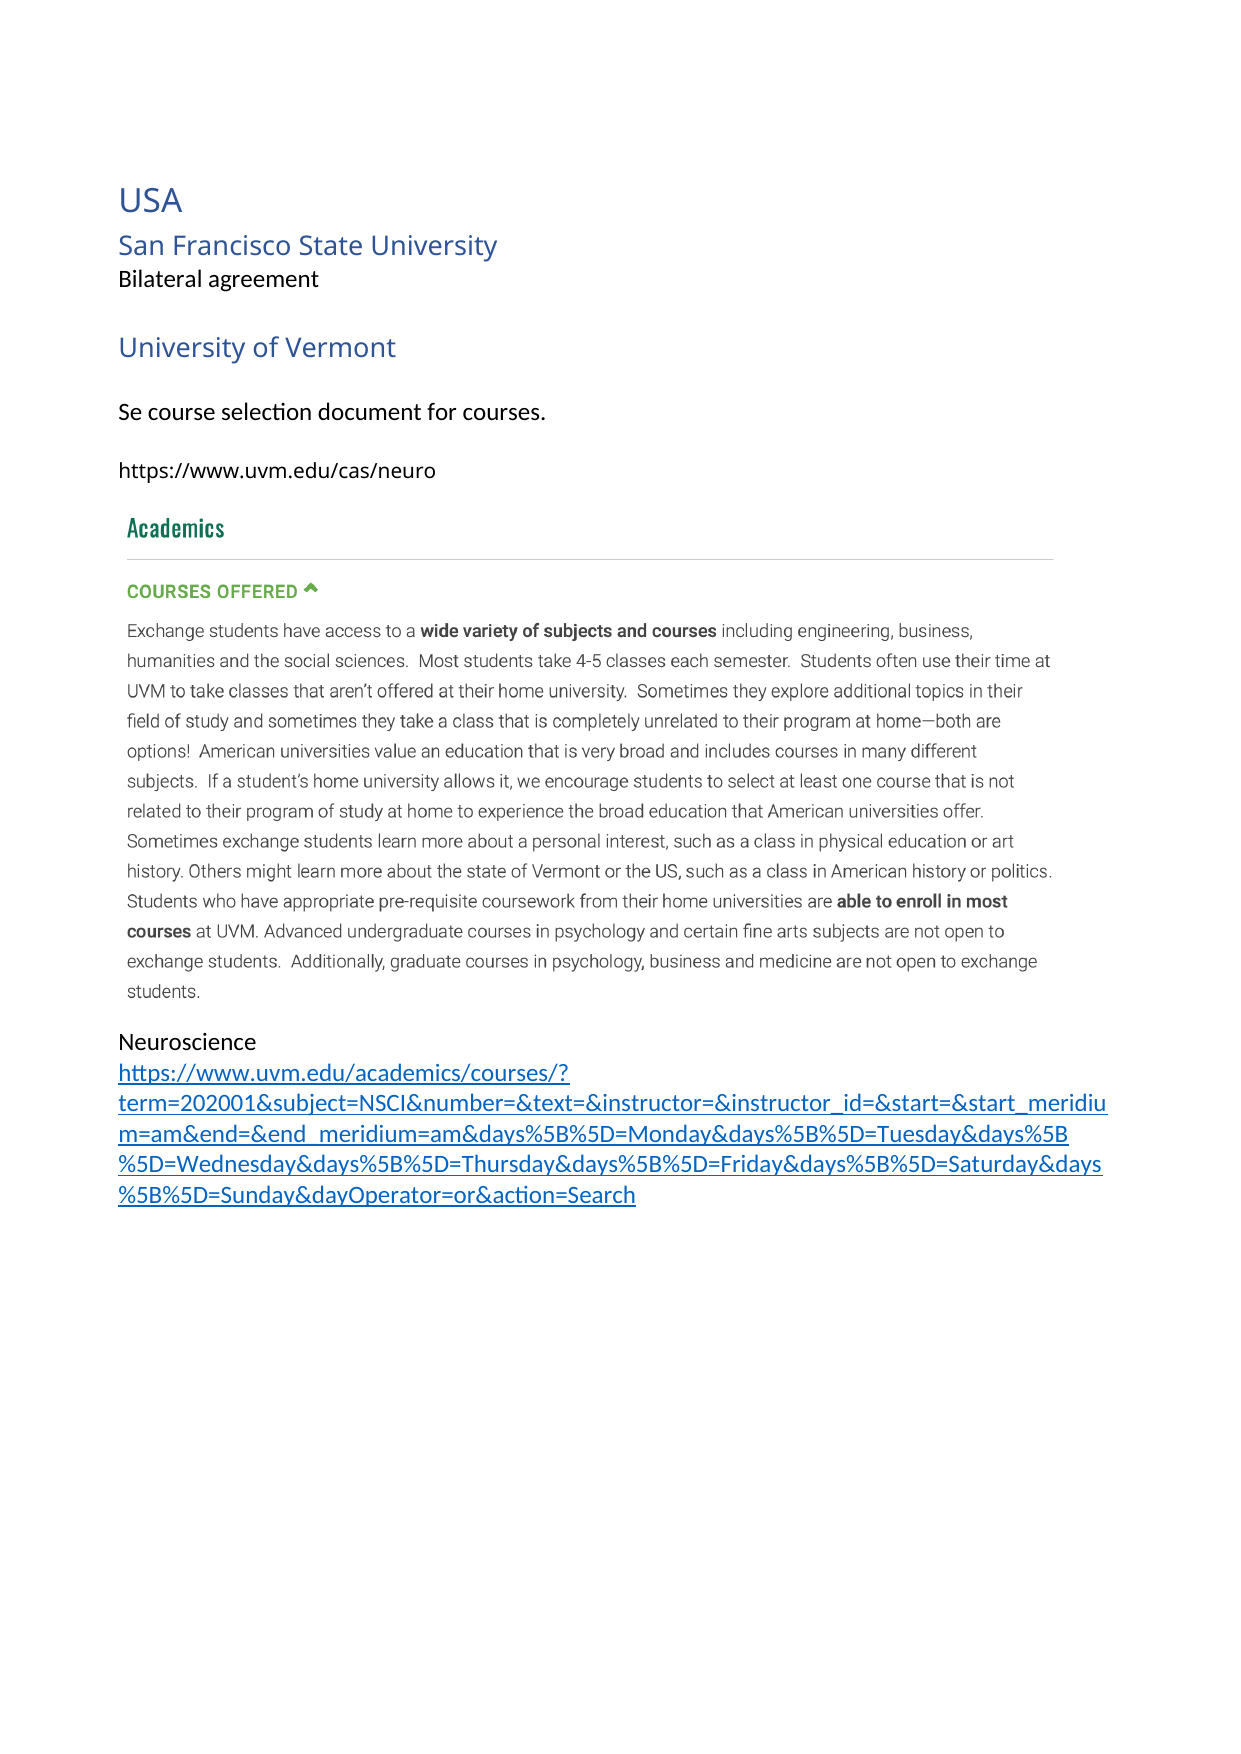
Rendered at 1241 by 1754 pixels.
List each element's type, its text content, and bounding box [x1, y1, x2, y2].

text Neuroscience [118, 1027, 1122, 1057]
text https://www.uvm.edu/cas/neuro [118, 456, 1122, 484]
text Bilateral agreement [118, 264, 1122, 294]
text Se course selection document for courses. [118, 396, 1122, 427]
subtitle University of Vermont [118, 329, 1122, 366]
picture [118, 513, 1122, 1027]
subtitle USA [118, 177, 1122, 223]
text https://www.uvm.edu/academics/courses/?term=202001&subject=NSCI&number=&text=&instructor=&instructor_id=&start=&start_meridium=am&end=&end_meridium=am&days%5B%5D=Monday&days%5B%5D=Tuesday&days%5B%5D=Wednesday&days%5B%5D=Thursday&days%5B%5D=Friday&days%5B%5D=Saturday&days%5B%5D=Sunday&dayOperator=or&action=Search [118, 1057, 1122, 1209]
subtitle San Francisco State University [118, 227, 1122, 264]
